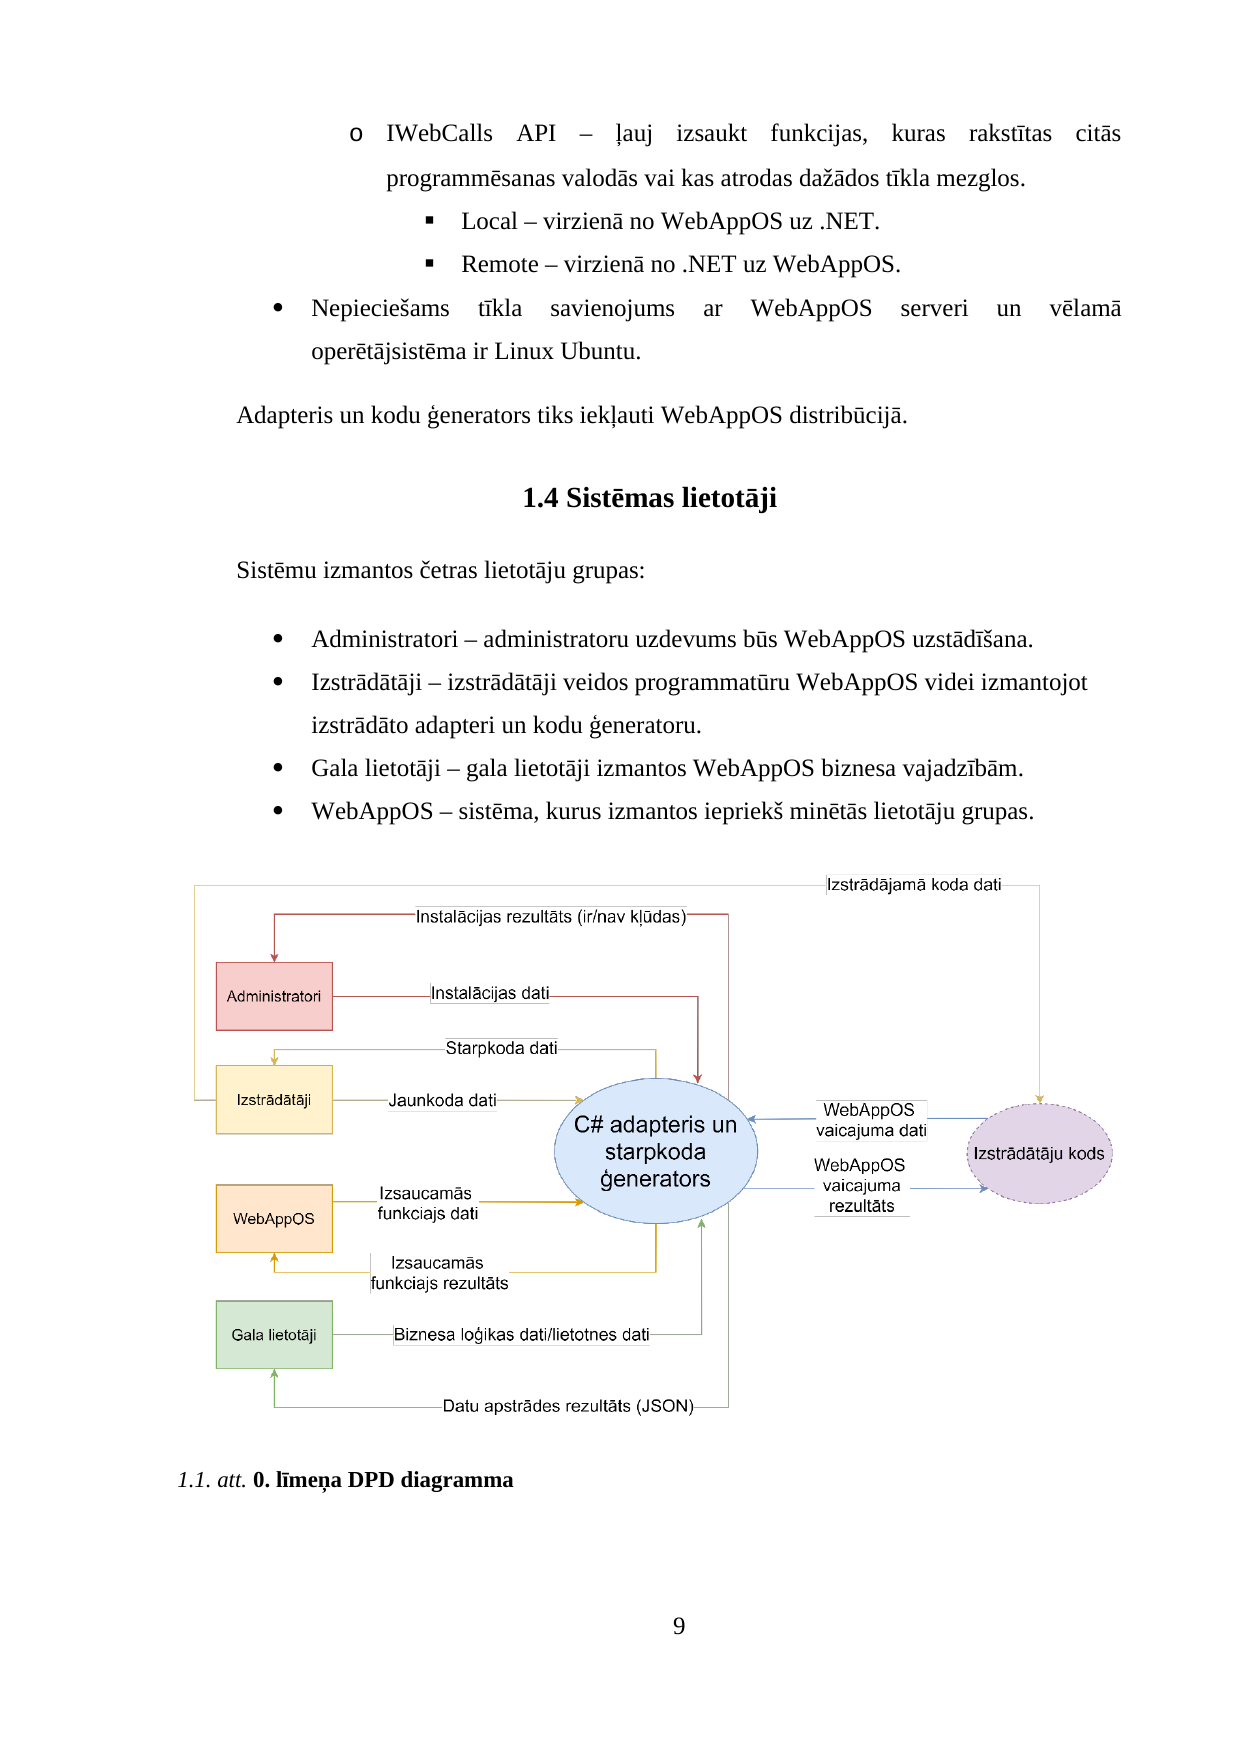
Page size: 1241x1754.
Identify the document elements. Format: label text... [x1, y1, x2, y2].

text Adapteris un kodu ģenerators tiks iekļauti WebAppOS distribūcijā. [177, 400, 1122, 428]
list Izstrādātāji – izstrādātāji veidos programmatūru WebAppOS videi izmantojot izstrādāto adapteri un kodu ģeneratoru. [274, 667, 1122, 739]
list Remote – virzienā no .NET uz WebAppOS. [423, 249, 1122, 278]
picture [177, 864, 1123, 1427]
list Administratori – administratoru uzdevums būs WebAppOS uzstādīšana. [274, 624, 1122, 652]
text 1.1. att. 0. līmeņa DPD diagramma [177, 1466, 1122, 1492]
subtitle 1.4 Sistēmas lietotāji [177, 480, 1122, 514]
text Sistēmu izmantos četras lietotāju grupas: [177, 556, 1122, 584]
list Gala lietotāji – gala lietotāji izmantos WebAppOS biznesa vajadzībām. [274, 753, 1122, 782]
list Nepieciešams tīkla savienojums ar WebAppOS serveri un vēlamā operētājsistēma ir Linux Ubuntu. [273, 293, 1122, 364]
list WebAppOS – sistēma, kurus izmantos iepriekš minētās lietotāju grupas. [274, 796, 1122, 825]
list IWebCalls API – ļauj izsaukt funkcijas, kuras rakstītas citās programmēsanas valodās vai kas atrodas dažādos tīkla mezglos. [348, 118, 1122, 192]
list Local – virzienā no WebAppOS uz .NET. [423, 206, 1122, 235]
